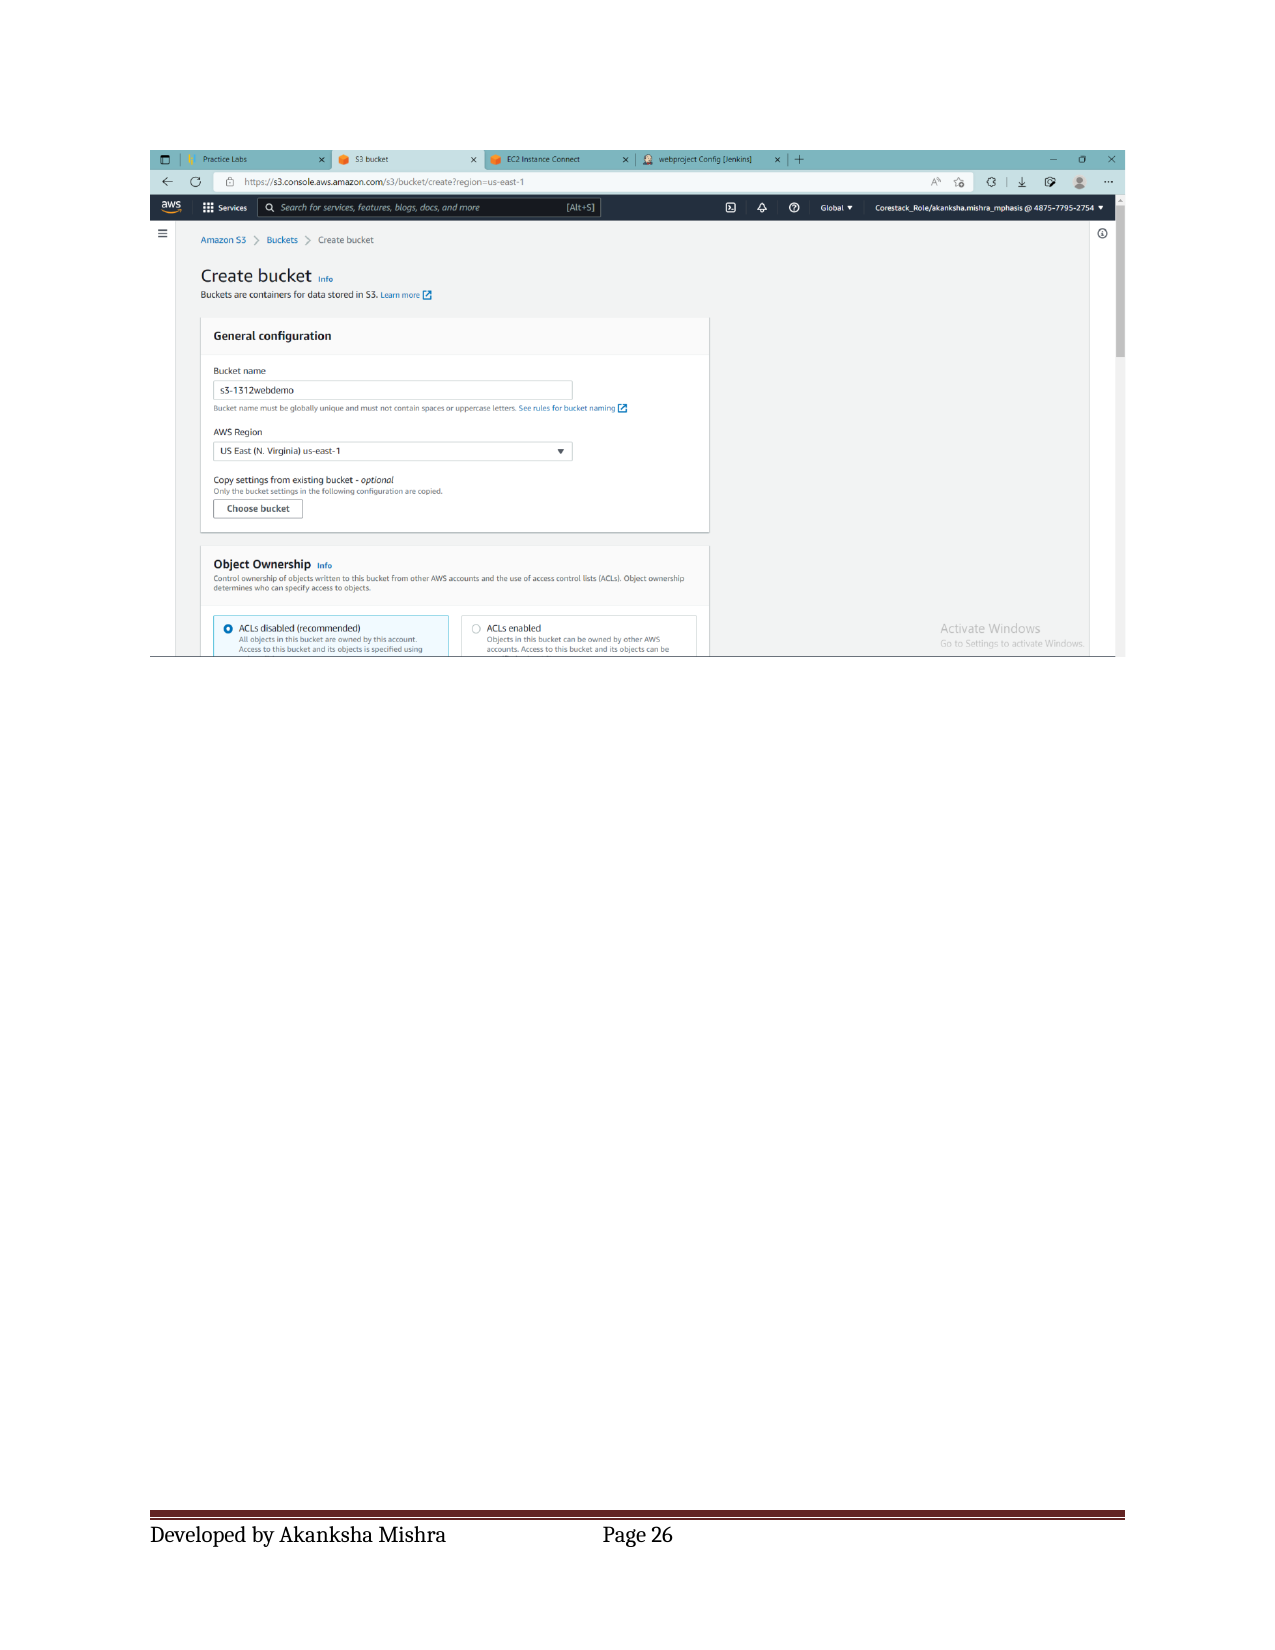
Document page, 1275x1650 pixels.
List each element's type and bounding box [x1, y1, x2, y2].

picture [150, 150, 1125, 657]
